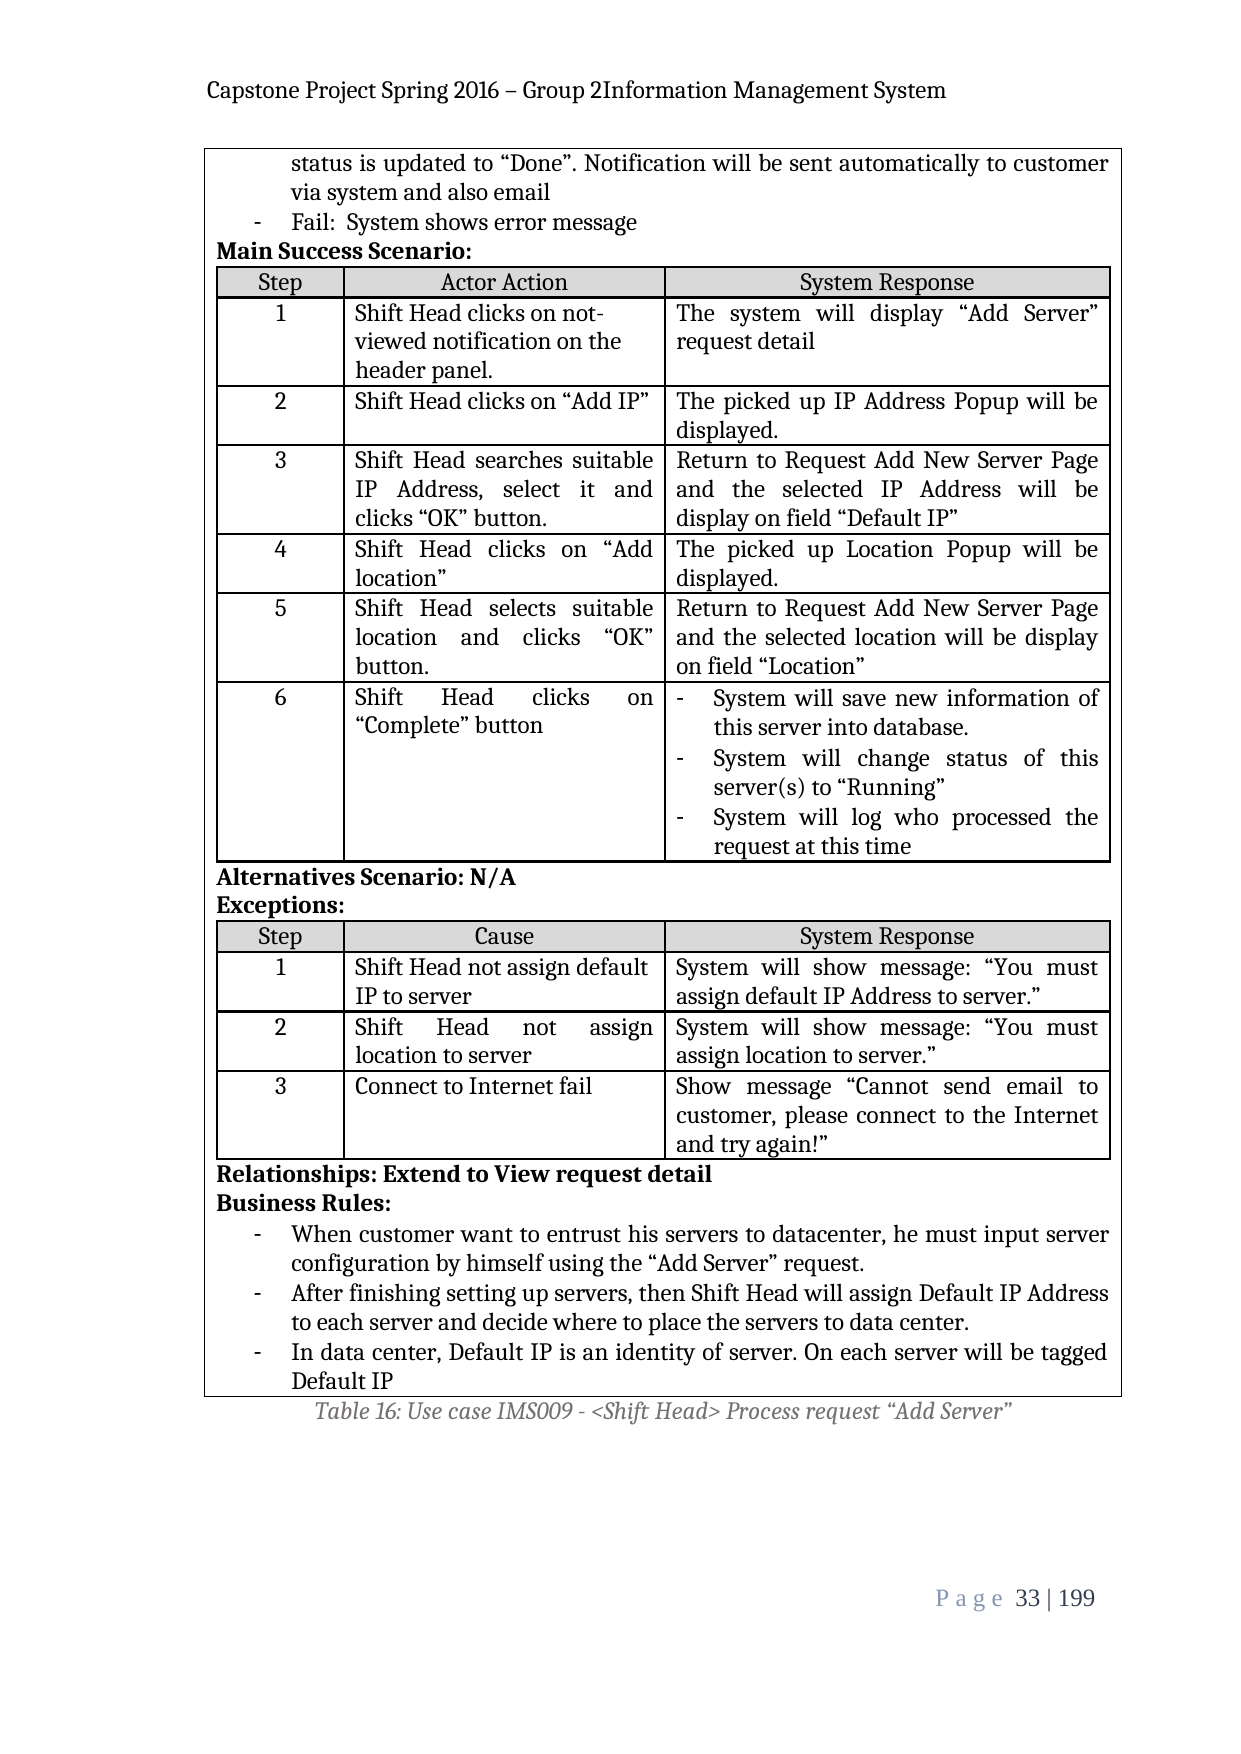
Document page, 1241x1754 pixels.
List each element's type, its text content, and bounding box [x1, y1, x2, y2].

text Table 16: Use case IMS009 - <Shift Head> Process request “Add Server” [207, 1397, 1122, 1426]
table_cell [205, 149, 1121, 1396]
